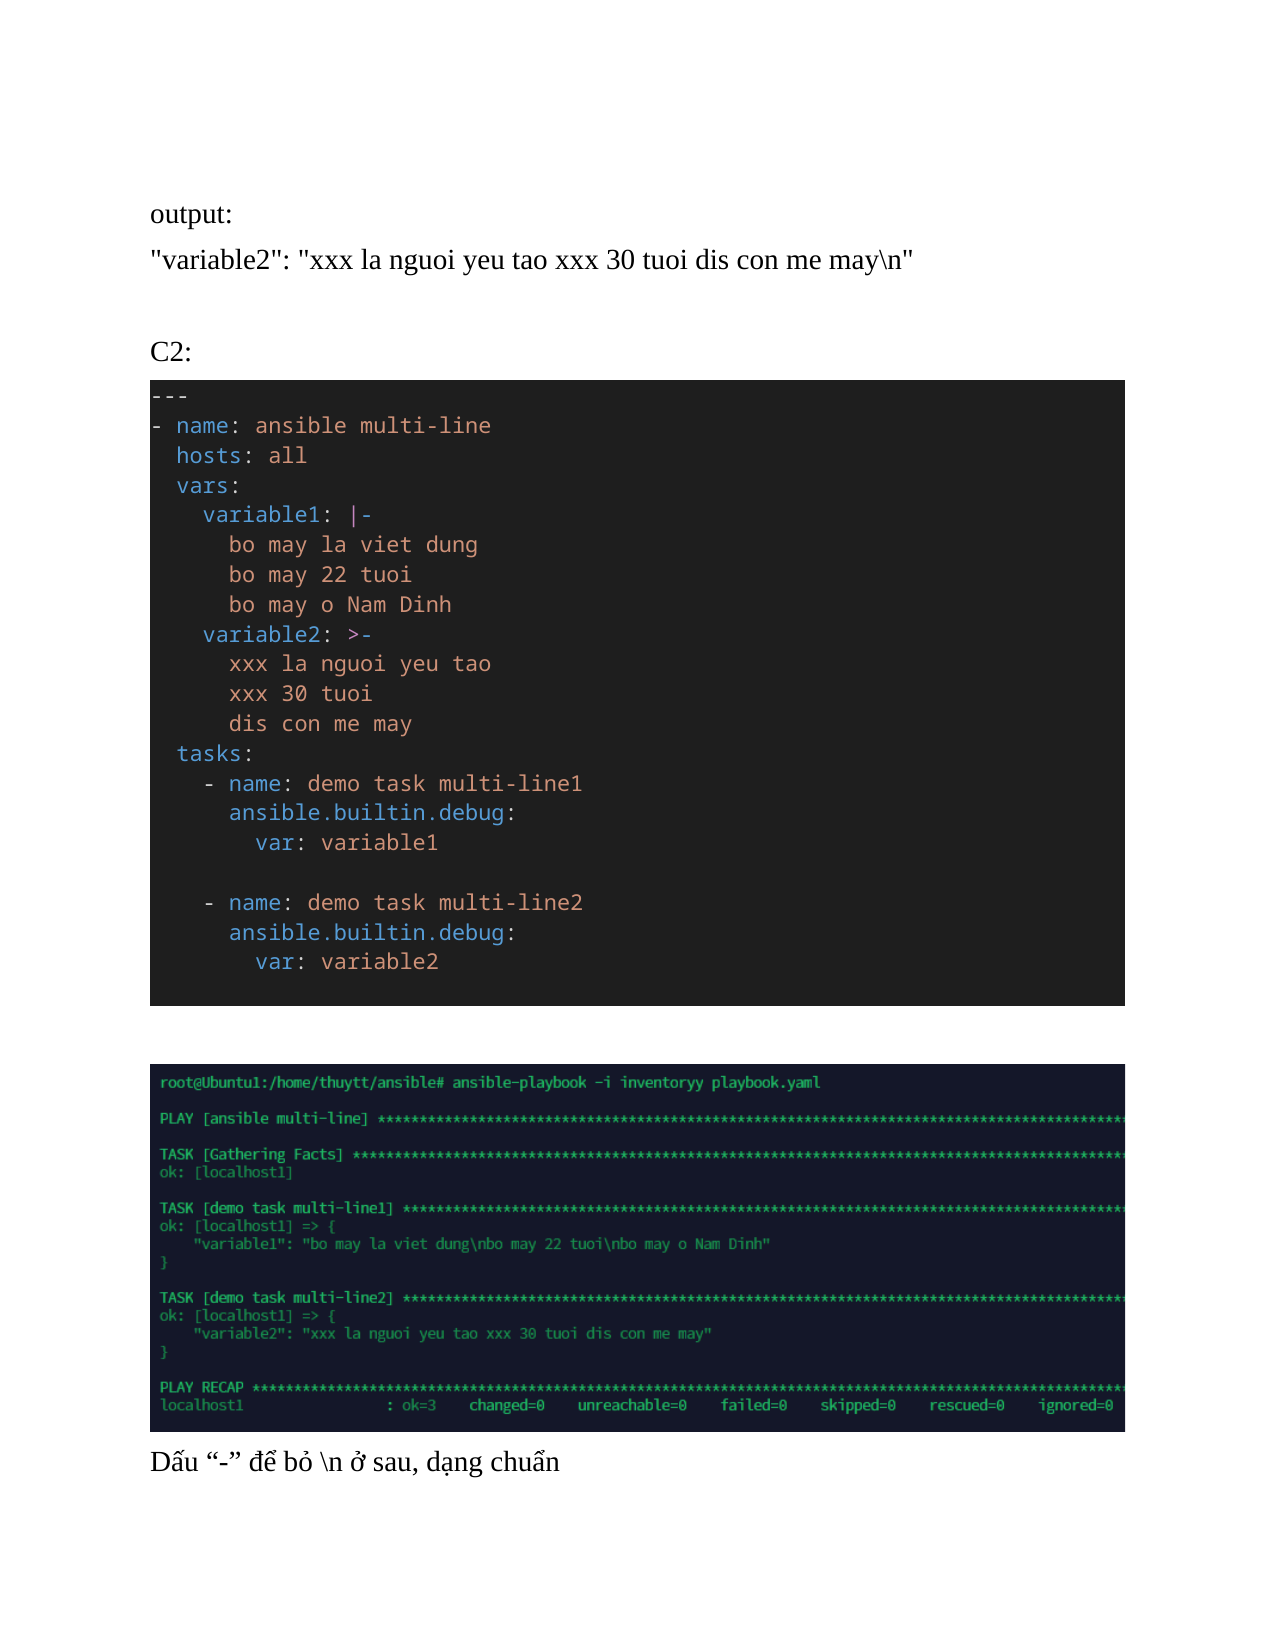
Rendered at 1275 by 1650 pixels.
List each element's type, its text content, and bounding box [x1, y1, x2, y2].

text ansible.builtin.debug: [150, 797, 1125, 827]
text - name: demo task multi-line2 [150, 887, 1125, 916]
text --- [150, 380, 1125, 410]
text vars: [150, 469, 1125, 499]
text Dấu “-” để bỏ \n ở sau, dạng chuẩn [150, 1444, 1125, 1478]
text ansible.builtin.debug: [150, 916, 1125, 946]
text dis con me may [150, 708, 1125, 738]
text - name: ansible multi-line [150, 410, 1125, 440]
text tasks: [150, 738, 1125, 767]
text hosts: all [150, 440, 1125, 469]
text xxx la nguoi yeu tao [150, 648, 1125, 678]
text C2: [150, 334, 1125, 368]
text - name: demo task multi-line1 [150, 767, 1125, 797]
text var: variable2 [150, 946, 1125, 976]
text bo may 22 tuoi [150, 559, 1125, 589]
text variable1: |- [150, 499, 1125, 529]
text bo may o Nam Dinh [150, 589, 1125, 618]
text xxx 30 tuoi [150, 678, 1125, 708]
text output: [150, 196, 1125, 229]
text "variable2": "xxx la nguoi yeu tao xxx 30 tuoi dis con me may\n" [150, 242, 1125, 276]
picture [150, 1064, 1125, 1432]
text var: variable1 [150, 827, 1125, 857]
text variable2: >- [150, 618, 1125, 648]
text bo may la viet dung [150, 529, 1125, 559]
